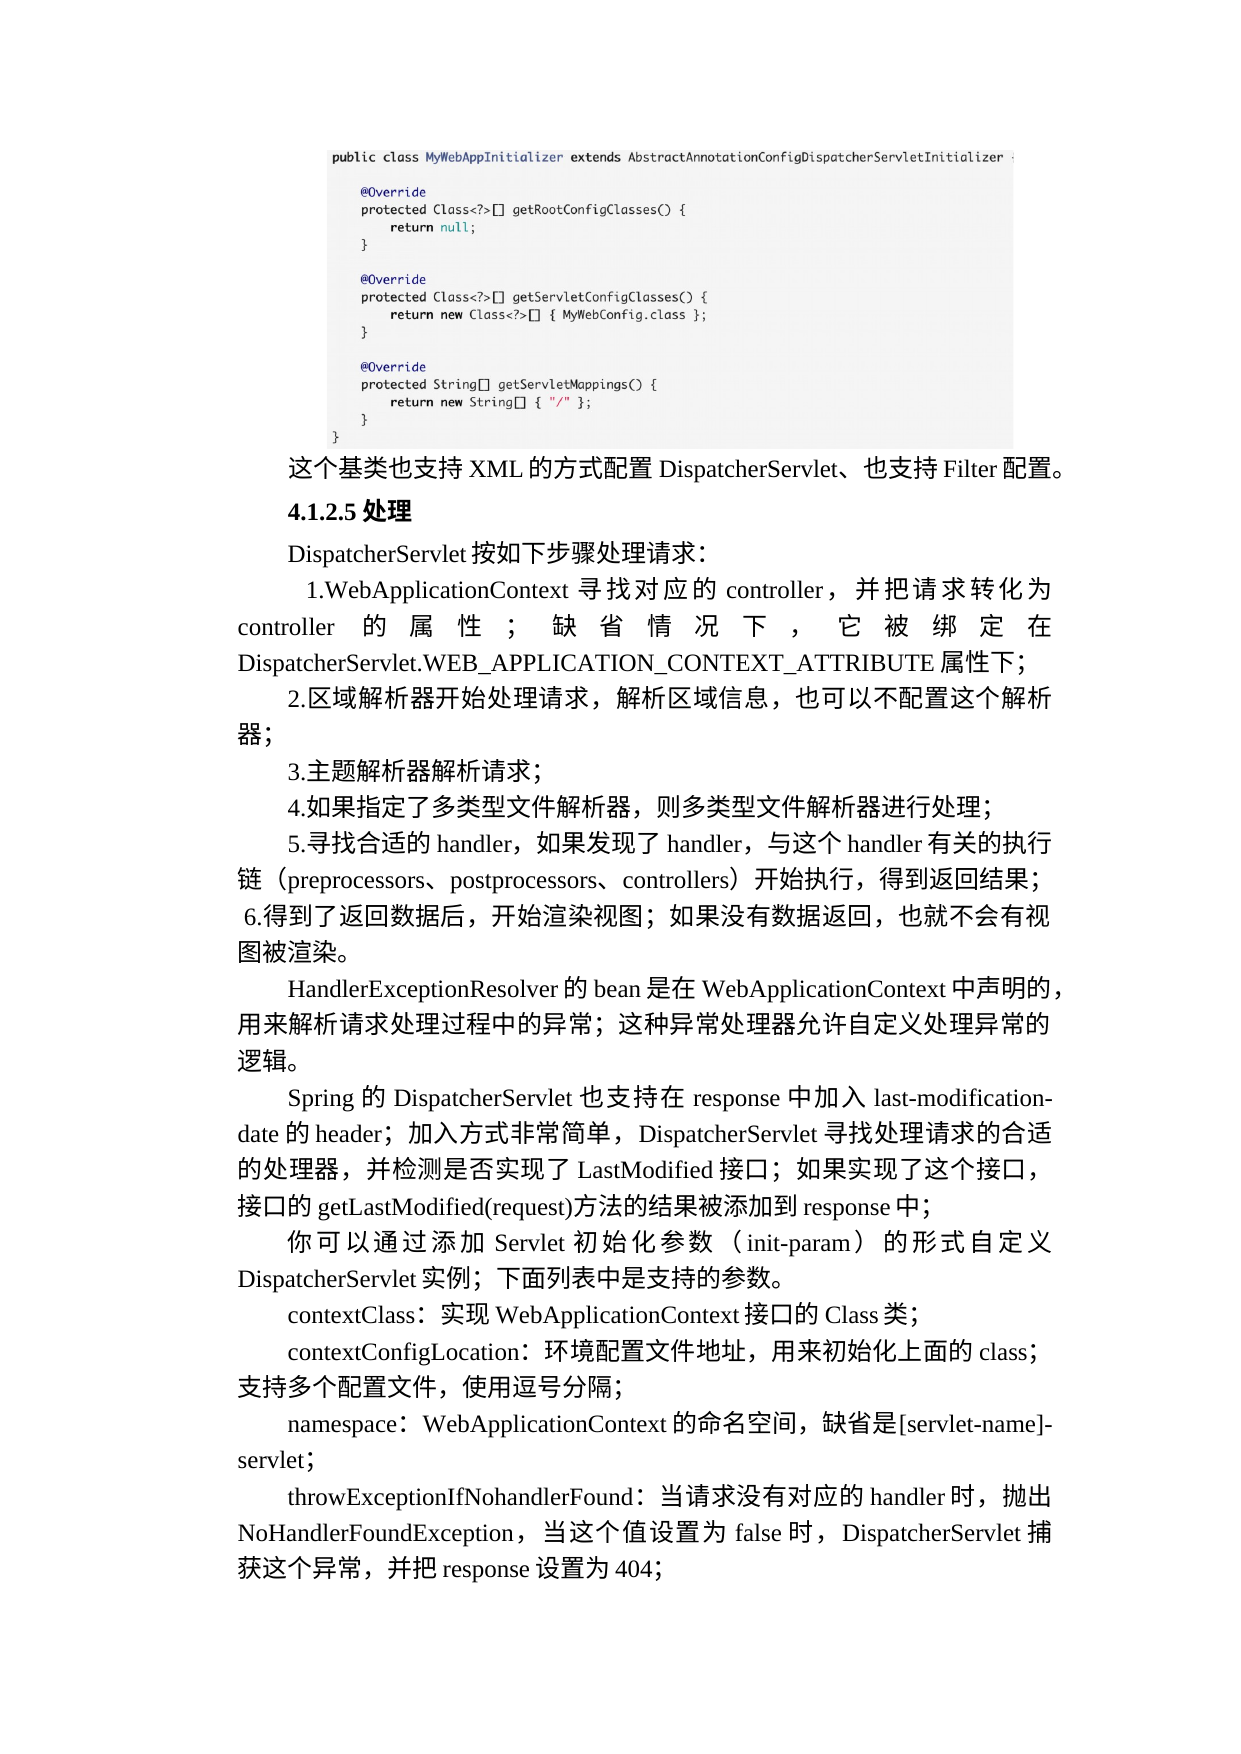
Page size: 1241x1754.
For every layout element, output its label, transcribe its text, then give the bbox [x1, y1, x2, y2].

text 5.寻找合适的handler，如果发现了handler，与这个handler有关的执行链（preprocessors、postprocessors、controllers）开始执行，得到返回结果； [237, 823, 1053, 896]
text 2.区域解析器开始处理请求，解析区域信息，也可以不配置这个解析器； [237, 678, 1053, 751]
text 这个基类也支持XML的方式配置DispatcherServlet、也支持Filter配置。 [237, 448, 1053, 485]
text 1.WebApplicationContext寻找对应的controller，并把请求转化为controller的属性；缺省情况下，它被绑定在DispatcherServlet.WEB_APPLICATION_CONTEXT_ATTRIBUTE属性下； [237, 570, 1053, 678]
text contextClass：实现WebApplicationContext接口的Class类； [237, 1295, 1053, 1331]
picture [326, 150, 1014, 449]
text contextConfigLocation：环境配置文件地址，用来初始化上面的class；支持多个配置文件，使用逗号分隔； [237, 1331, 1053, 1403]
text namespace：WebApplicationContext的命名空间，缺省是[servlet-name]-servlet； [237, 1403, 1053, 1476]
text 你可以通过添加Servlet初始化参数（init-param）的形式自定义DispatcherServlet实例；下面列表中是支持的参数。 [237, 1222, 1053, 1295]
text 3.主题解析器解析请求； [237, 751, 1053, 787]
text 4.如果指定了多类型文件解析器，则多类型文件解析器进行处理； [237, 787, 1053, 823]
text throwExceptionIfNohandlerFound：当请求没有对应的handler时，抛出NoHandlerFoundException，当这个值设置为false时，DispatcherServlet捕获这个异常，并把response设置为404； [237, 1476, 1053, 1585]
subtitle 4.1.2.5 处理 [237, 491, 1053, 527]
text HandlerExceptionResolver的bean是在WebApplicationContext中声明的，用来解析请求处理过程中的异常；这种异常处理器允许自定义处理异常的逻辑。 [237, 968, 1053, 1077]
text Spring的DispatcherServlet也支持在response中加入last-modification-date的header；加入方式非常简单，DispatcherServlet寻找处理请求的合适的处理器，并检测是否实现了LastModified接口；如果实现了这个接口，接口的getLastModified(request)方法的结果被添加到response中； [237, 1077, 1053, 1222]
text 6.得到了返回数据后，开始渲染视图；如果没有数据返回，也就不会有视图被渲染。 [237, 896, 1053, 968]
text DispatcherServlet按如下步骤处理请求： [237, 533, 1053, 570]
